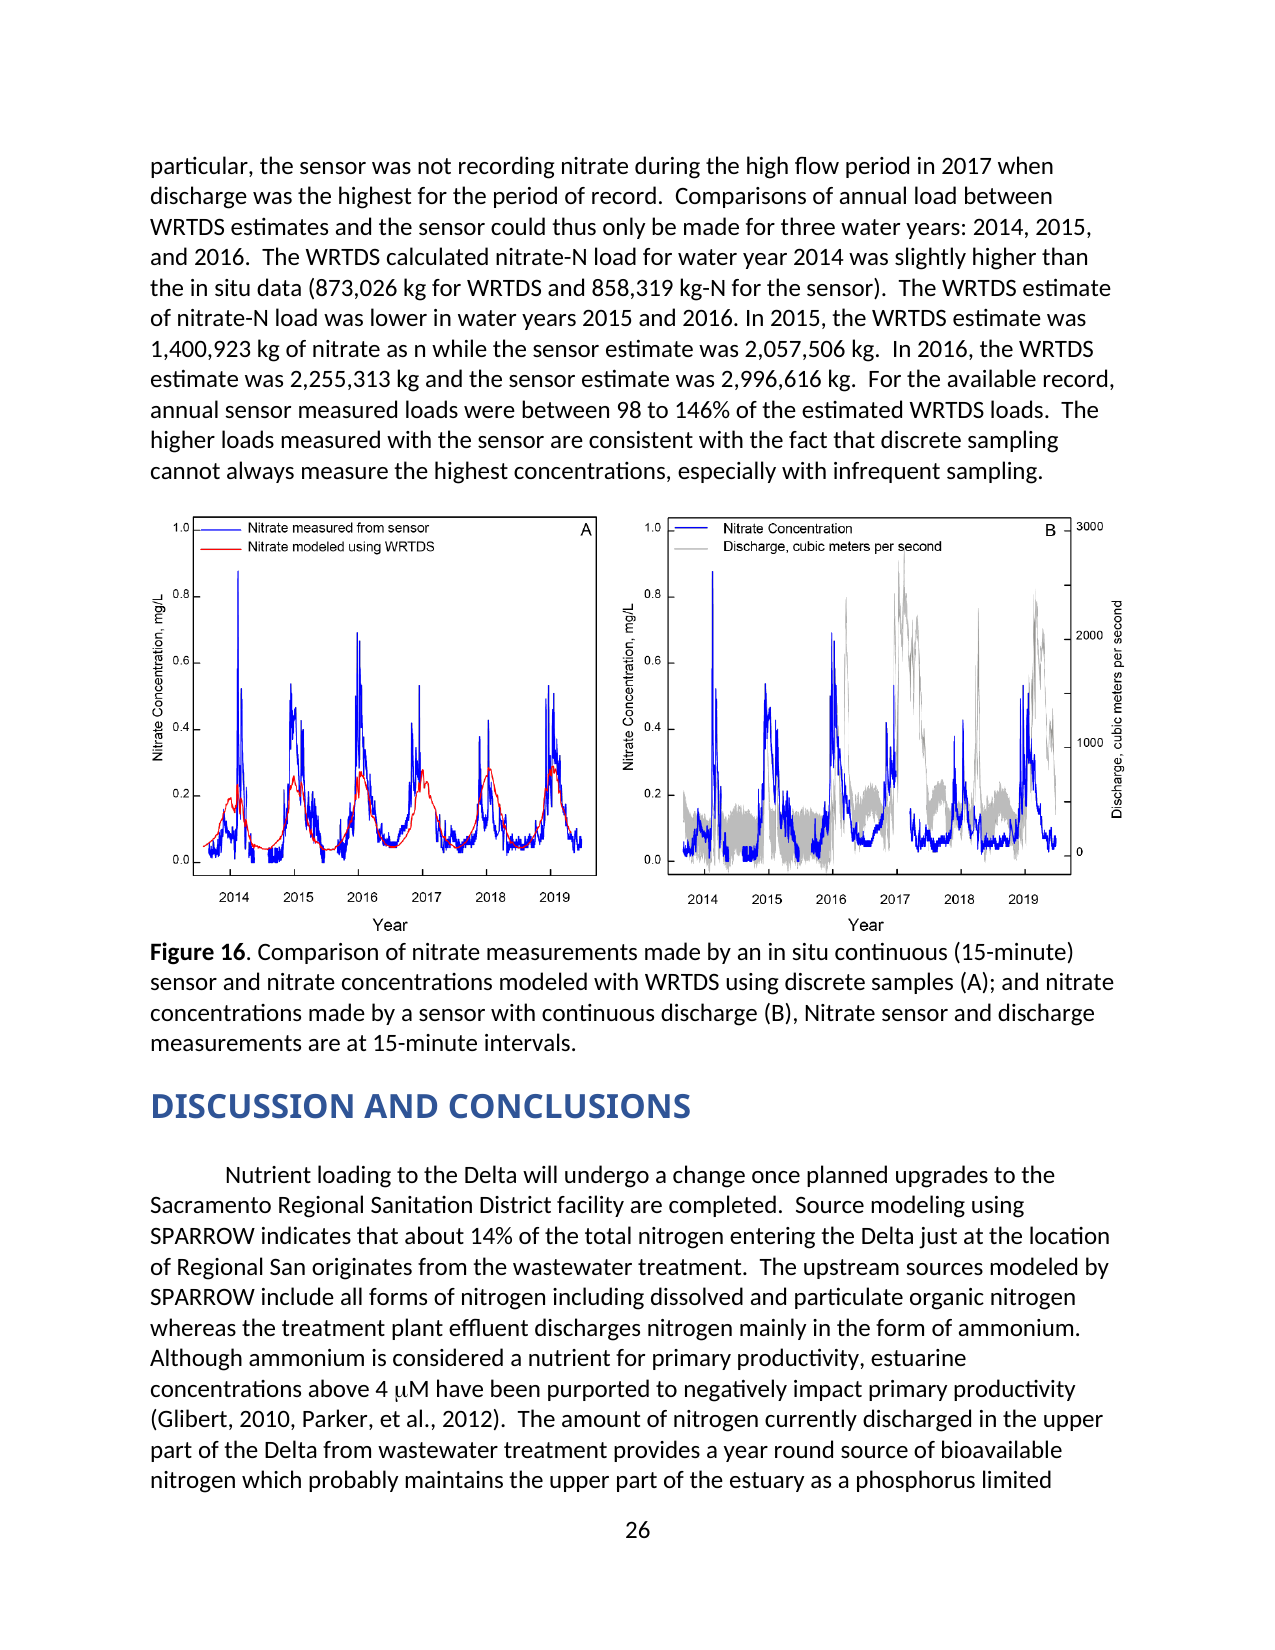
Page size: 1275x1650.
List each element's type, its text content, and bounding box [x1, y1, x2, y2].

subtitle DISCUSSION AND CONCLUSIONS [150, 1083, 1125, 1128]
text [150, 150, 1125, 486]
text Figure 16. Comparison of nitrate measurements made by an in situ continuous (15-minute) sensor and nitrate concentrations modeled with WRTDS using discrete samples (A); and nitrate concentrations made by a sensor with continuous discharge (B), Nitrate sensor and discharge measurements are at 15-minute intervals. [150, 936, 1125, 1058]
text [150, 1159, 1125, 1495]
picture [150, 516, 1125, 936]
